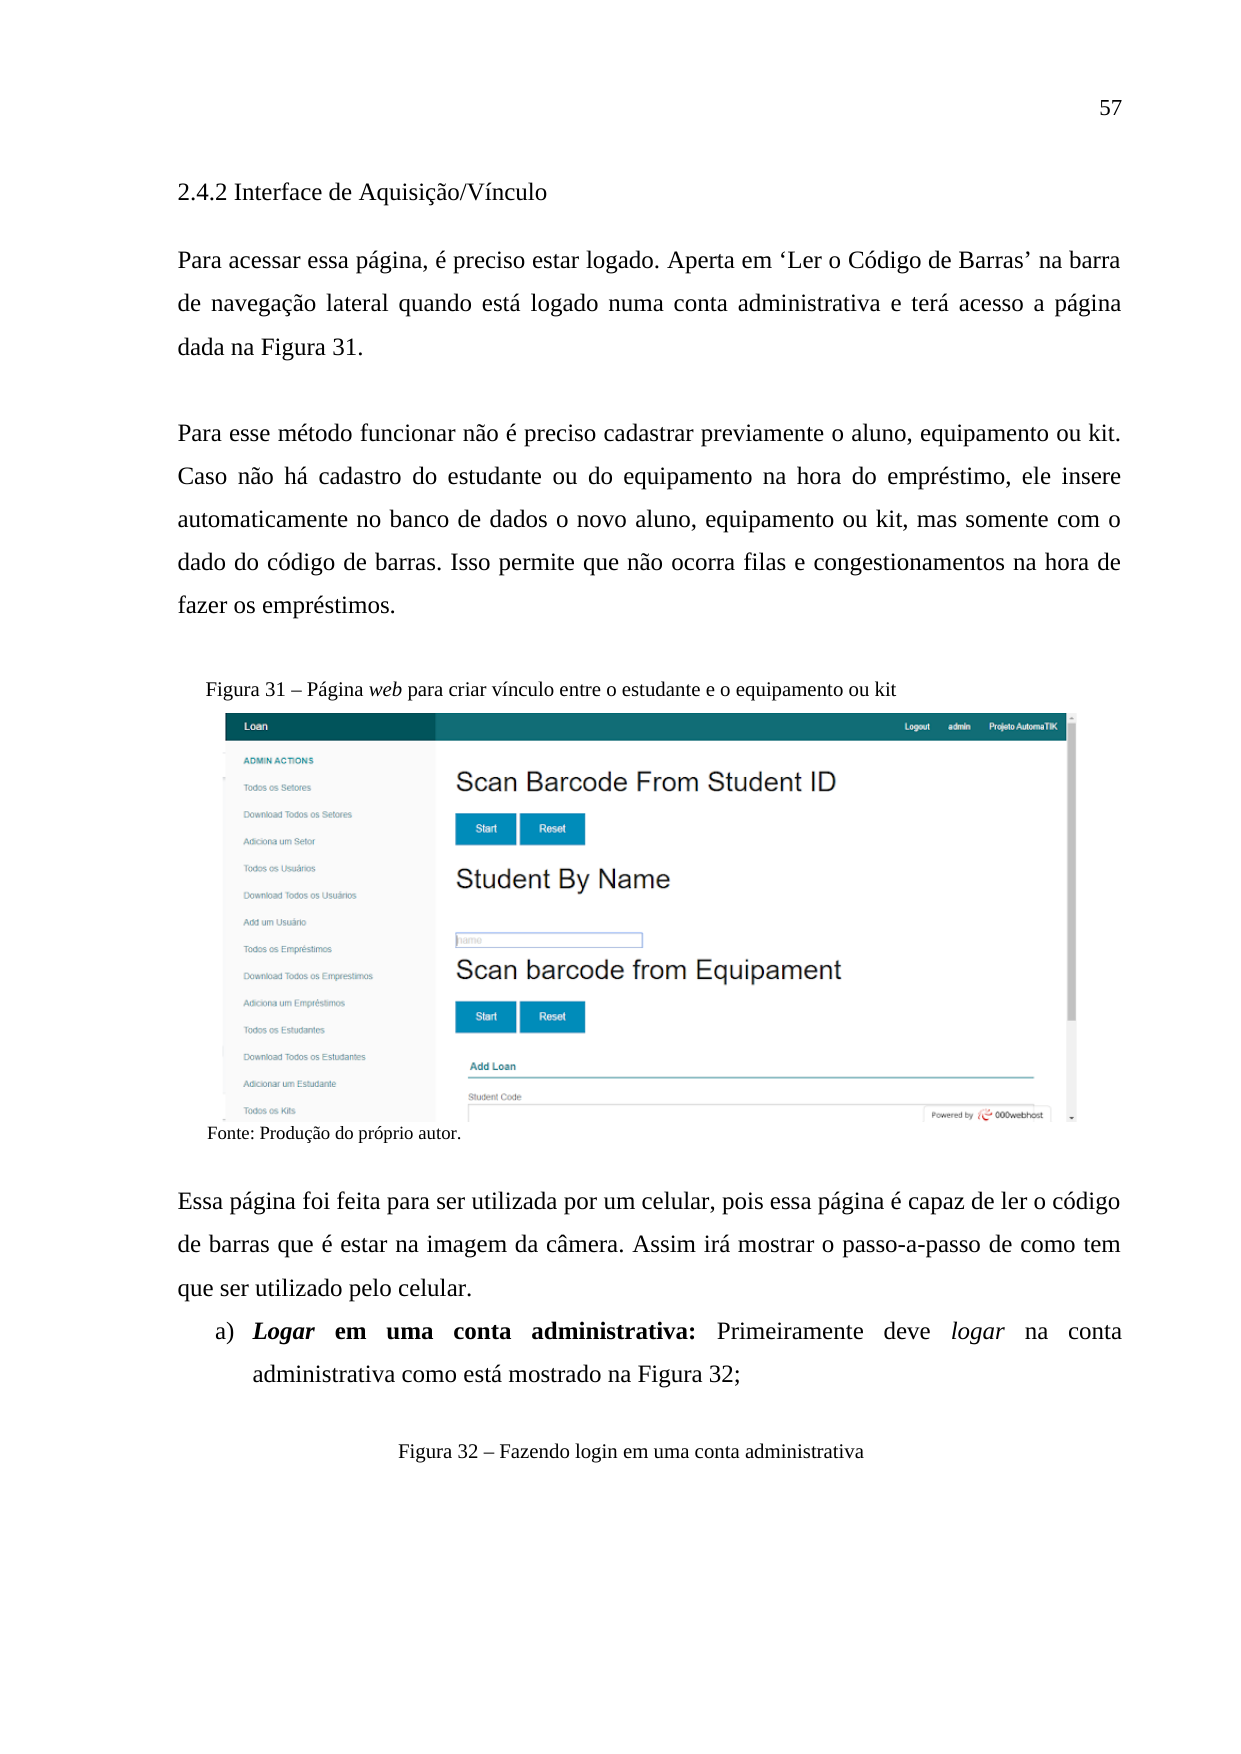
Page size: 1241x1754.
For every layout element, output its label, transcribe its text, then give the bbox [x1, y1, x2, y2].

text Figura 31 – Página web para criar vínculo entre o estudante e o equipamento ou kit [205, 677, 1122, 701]
text Fonte: Produção do próprio autor. [207, 1122, 1122, 1143]
text Essa página foi feita para ser utilizada por um celular, pois essa página é capaz de ler o código de barras que é estar na imagem da câmera. Assim irá mostrar o passo-a-passo de como tem que ser utilizado pelo celular. [177, 1186, 1122, 1301]
subtitle Interface de Aquisição/Vínculo [177, 177, 1122, 206]
picture [222, 713, 1077, 1122]
list Logar em uma conta administrativa: Primeiramente deve logar na conta administrativa como está mostrado na Figura 32; [215, 1316, 1122, 1388]
text Para acessar essa página, é preciso estar logado. Aperta em ‘Ler o Código de Barras’ na barra de navegação lateral quando está logado numa conta administrativa e terá acesso a página dada na Figura 31. [177, 245, 1122, 360]
text Figura 32 – Fazendo login em uma conta administrativa [398, 1439, 1122, 1463]
text Para esse método funcionar não é preciso cadastrar previamente o aluno, equipamento ou kit. Caso não há cadastro do estudante ou do equipamento na hora do empréstimo, ele insere automaticamente no banco de dados o novo aluno, equipamento ou kit, mas somente com o dado do código de barras. Isso permite que não ocorra filas e congestionamentos na hora de fazer os empréstimos. [177, 418, 1122, 619]
